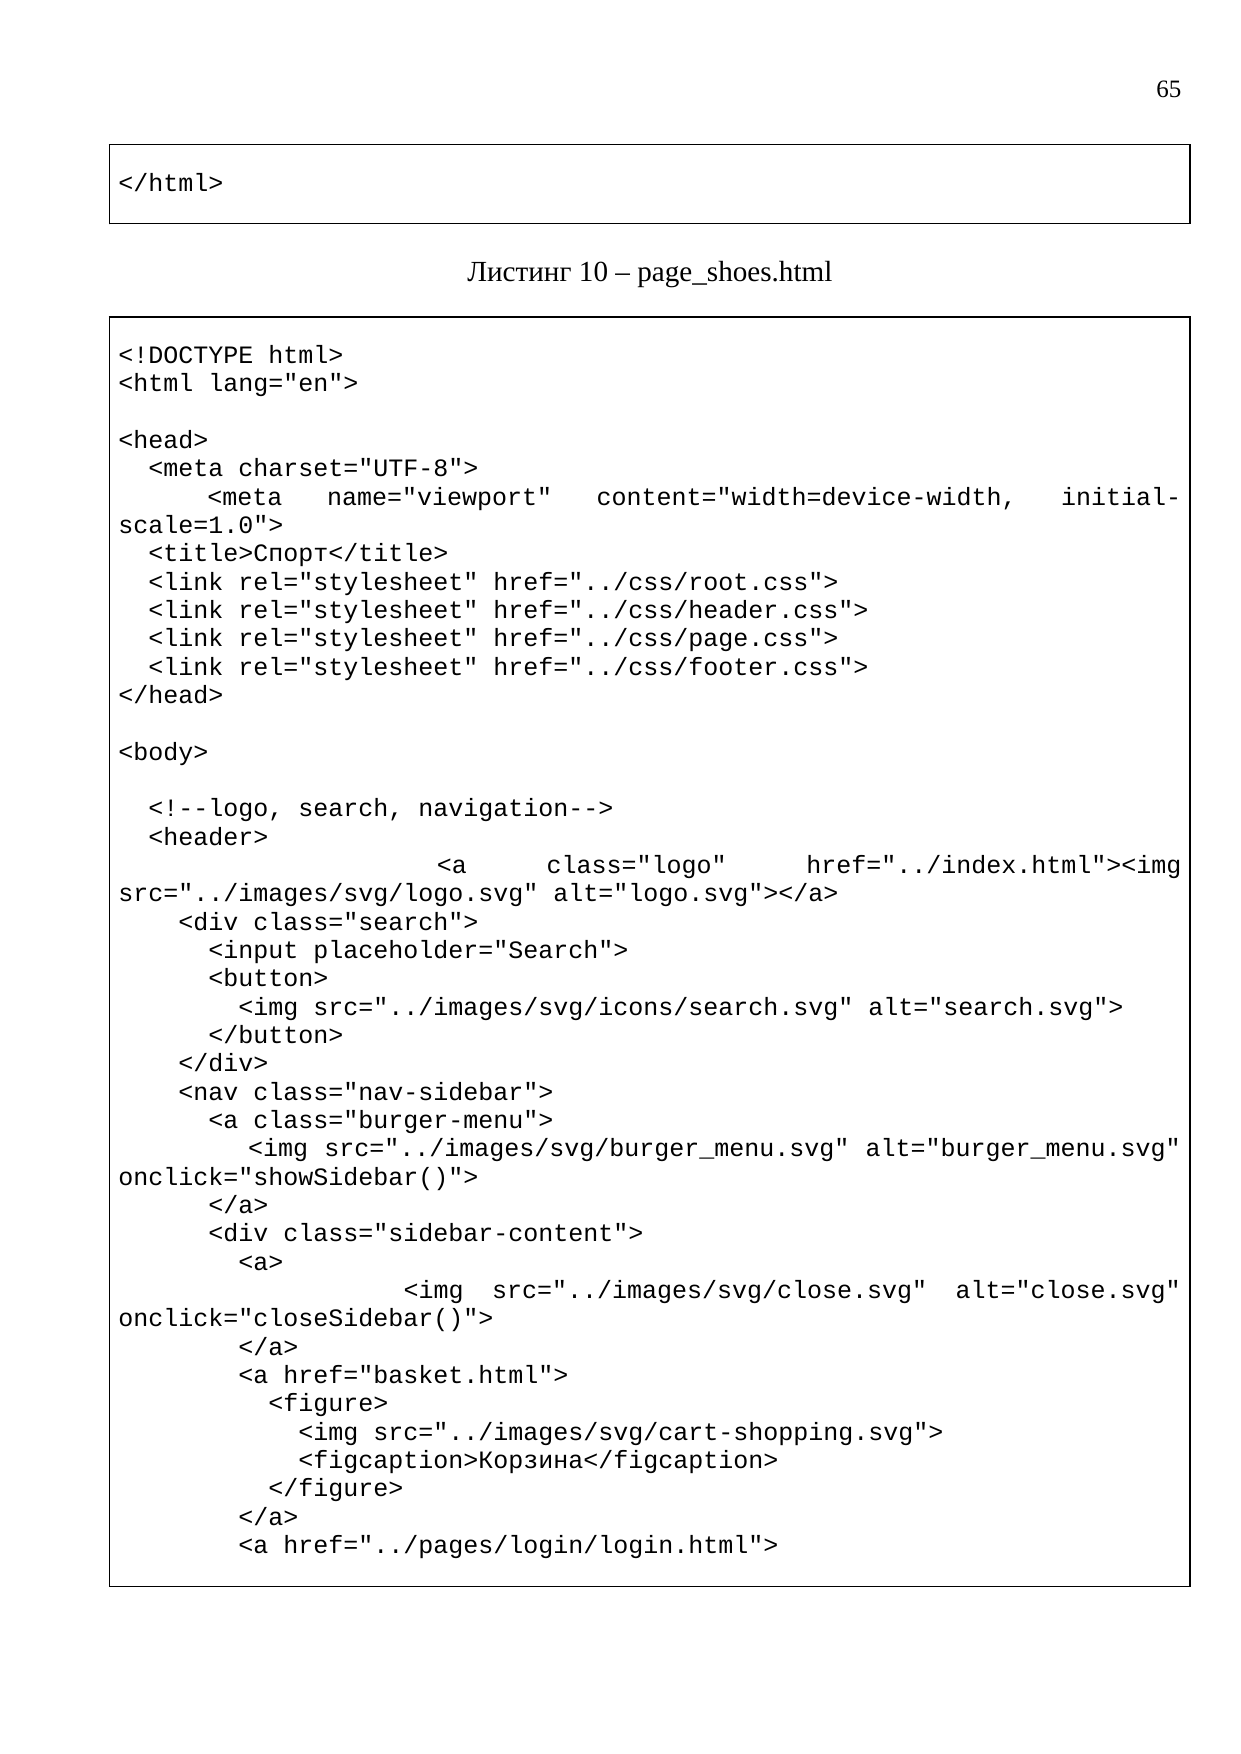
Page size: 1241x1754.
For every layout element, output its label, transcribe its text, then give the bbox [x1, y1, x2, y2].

text <a> [118, 1249, 1181, 1277]
text <div class="sidebar-content"> [118, 1221, 1181, 1249]
text </head> [118, 682, 1181, 711]
text <img src="../images/svg/close.svg" alt="close.svg" onclick="closeSidebar()"> [118, 1277, 1181, 1334]
text <html lang="en"> [118, 371, 1181, 399]
text <a href="basket.html"> [118, 1362, 1181, 1391]
text Листинг 10 – page_shoes.html [118, 254, 1181, 287]
text <figcaption>Корзина</figcaption> [118, 1447, 1181, 1476]
text <body> [118, 739, 1181, 767]
text <meta charset="UTF-8"> [118, 456, 1181, 484]
text <link rel="stylesheet" href="../css/footer.css"> [118, 654, 1181, 682]
text <figure> [118, 1391, 1181, 1419]
text <input placeholder="Search"> [118, 937, 1181, 966]
text <img src="../images/svg/cart-shopping.svg"> [118, 1419, 1181, 1447]
text <link rel="stylesheet" href="../css/header.css"> [118, 597, 1181, 626]
text <link rel="stylesheet" href="../css/root.css"> [118, 569, 1181, 597]
text <!--logo, search, navigation--> [118, 796, 1181, 824]
text </button> [118, 1022, 1181, 1051]
text <img src="../images/svg/icons/search.svg" alt="search.svg"> [118, 994, 1181, 1022]
text <a href="../pages/login/login.html"> [110, 1506, 1189, 1586]
text <header> [118, 824, 1181, 852]
text <head> [118, 427, 1181, 456]
text </div> [118, 1051, 1181, 1079]
text <link rel="stylesheet" href="../css/page.css"> [118, 626, 1181, 654]
text <a class="logo" href="../index.html"><img src="../images/svg/logo.svg" alt="logo.svg"></a> [118, 852, 1181, 909]
text <title>Спорт</title> [118, 541, 1181, 569]
text </figure> [118, 1476, 1181, 1504]
text <a class="burger-menu"> [118, 1107, 1181, 1136]
text <button> [118, 966, 1181, 994]
text <!DOCTYPE html> [110, 318, 1189, 371]
text </a> [118, 1192, 1181, 1221]
text </a> [118, 1334, 1181, 1362]
text <meta name="viewport" content="width=device-width, initial-scale=1.0"> [118, 484, 1181, 541]
text </html> [110, 145, 1189, 223]
text <img src="../images/svg/burger_menu.svg" alt="burger_menu.svg" onclick="showSidebar()"> [118, 1136, 1181, 1192]
text <nav class="nav-sidebar"> [118, 1079, 1181, 1107]
text <div class="search"> [118, 909, 1181, 937]
